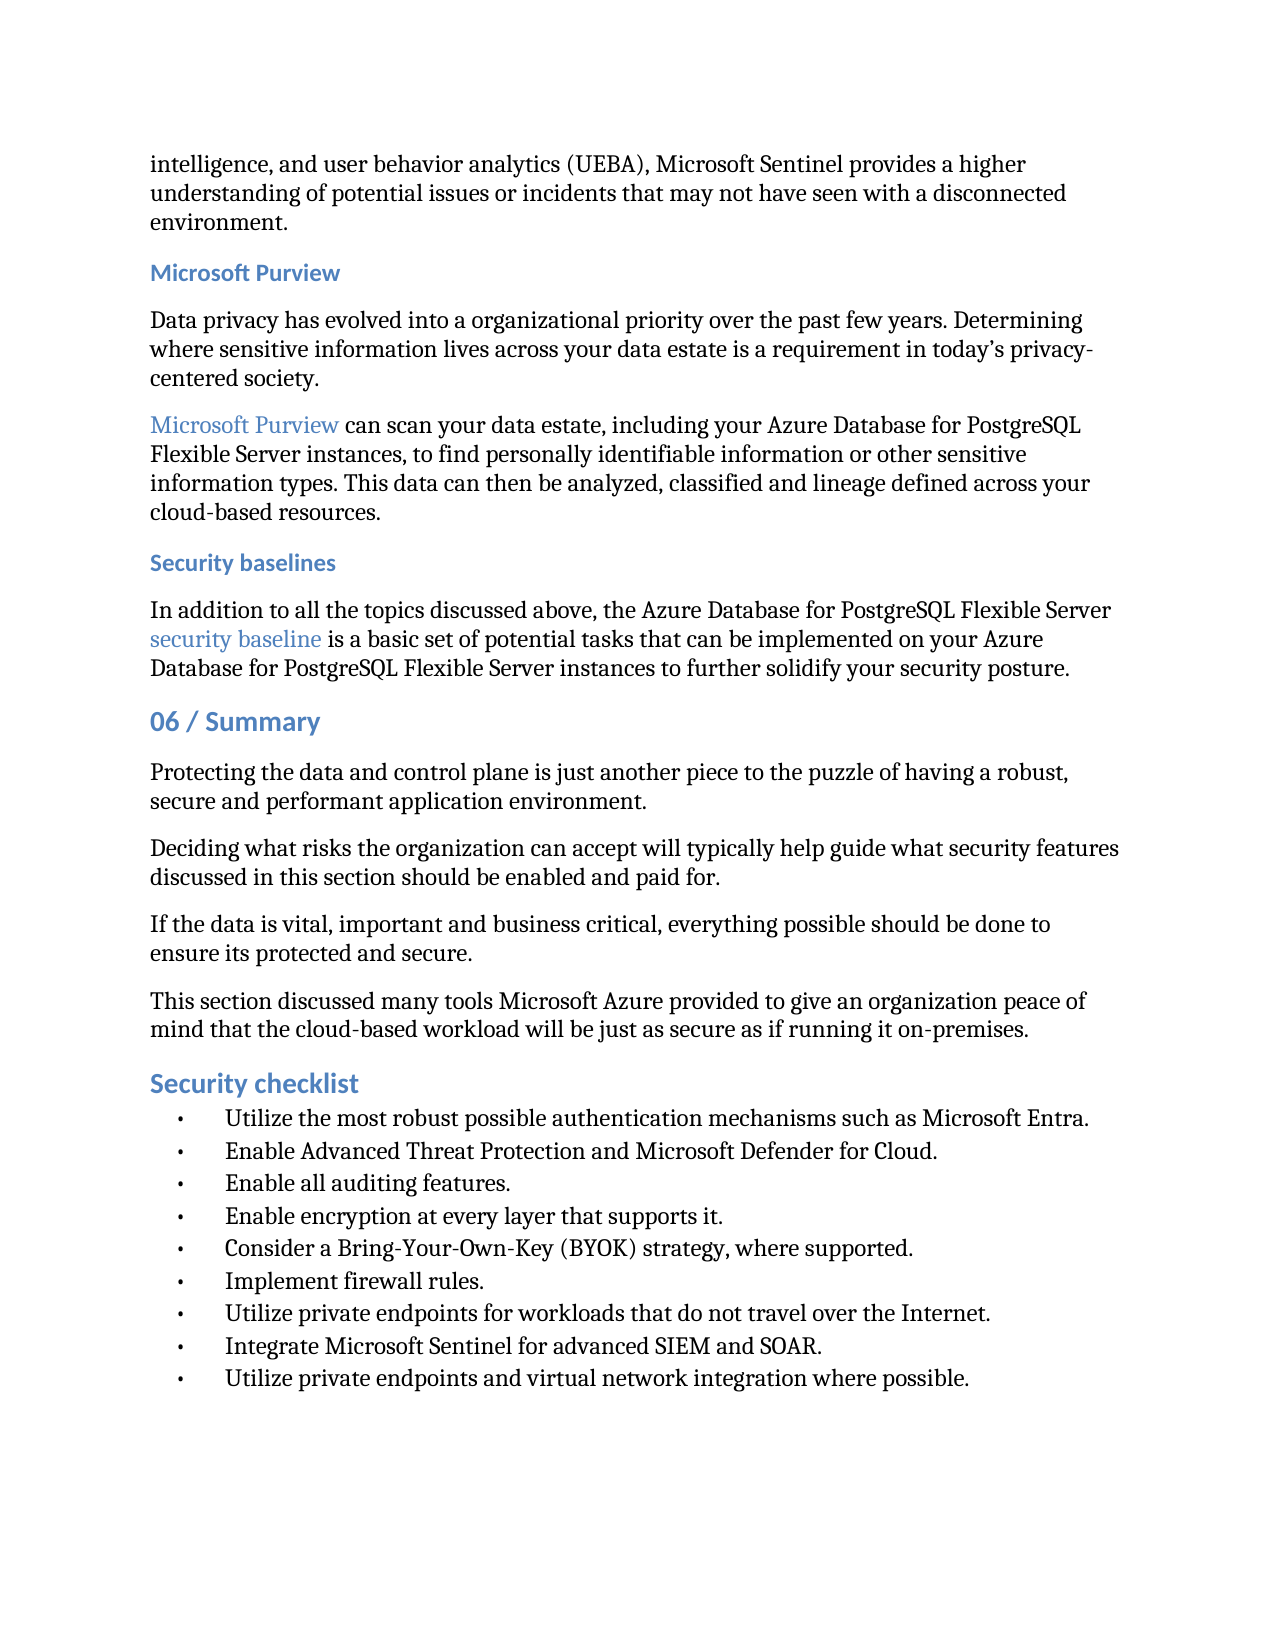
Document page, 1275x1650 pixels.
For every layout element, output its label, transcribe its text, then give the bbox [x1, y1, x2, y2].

subtitle Security baselines [150, 547, 1125, 578]
subtitle 06 / Summary [150, 703, 1125, 739]
text In addition to all the topics discussed above, the Azure Database for PostgreSQL Flexible Server security baseline is a basic set of potential tasks that can be implemented on your Azure Database for PostgreSQL Flexible Server instances to further solidify your security posture. [150, 596, 1125, 683]
text If the data is vital, important and business critical, everything possible should be done to ensure its protected and secure. [150, 910, 1125, 968]
list Utilize private endpoints and virtual network integration where possible. [175, 1364, 1125, 1393]
list Enable encryption at every layer that supports it. [175, 1202, 1125, 1231]
subtitle Security checklist [150, 1065, 1125, 1101]
subtitle Microsoft Purview [150, 257, 1125, 288]
list Consider a Bring-Your-Own-Key (BYOK) strategy, where supported. [175, 1234, 1125, 1263]
list Utilize the most robust possible authentication mechanisms such as Microsoft Entra. [175, 1104, 1125, 1133]
text Protecting the data and control plane is just another piece to the puzzle of having a robust, secure and performant application environment. [150, 758, 1125, 815]
text Microsoft Purview can scan your data estate, including your Azure Database for PostgreSQL Flexible Server instances, to find personally identifiable information or other sensitive information types. This data can then be analyzed, classified and lineage defined across your cloud-based resources. [150, 411, 1125, 526]
list Enable all auditing features. [175, 1169, 1125, 1198]
list Integrate Microsoft Sentinel for advanced SIEM and SOAR. [175, 1332, 1125, 1361]
list Implement firewall rules. [175, 1267, 1125, 1296]
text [150, 150, 1125, 236]
list Utilize private endpoints for workloads that do not travel over the Internet. [175, 1299, 1125, 1328]
text Deciding what risks the organization can accept will typically help guide what security features discussed in this section should be enabled and paid for. [150, 834, 1125, 892]
list Enable Advanced Threat Protection and Microsoft Defender for Cloud. [175, 1137, 1125, 1166]
text This section discussed many tools Microsoft Azure provided to give an organization peace of mind that the cloud-based workload will be just as secure as if running it on-premises. [150, 987, 1125, 1044]
text Data privacy has evolved into a organizational priority over the past few years. Determining where sensitive information lives across your data estate is a requirement in today’s privacy-centered society. [150, 306, 1125, 393]
